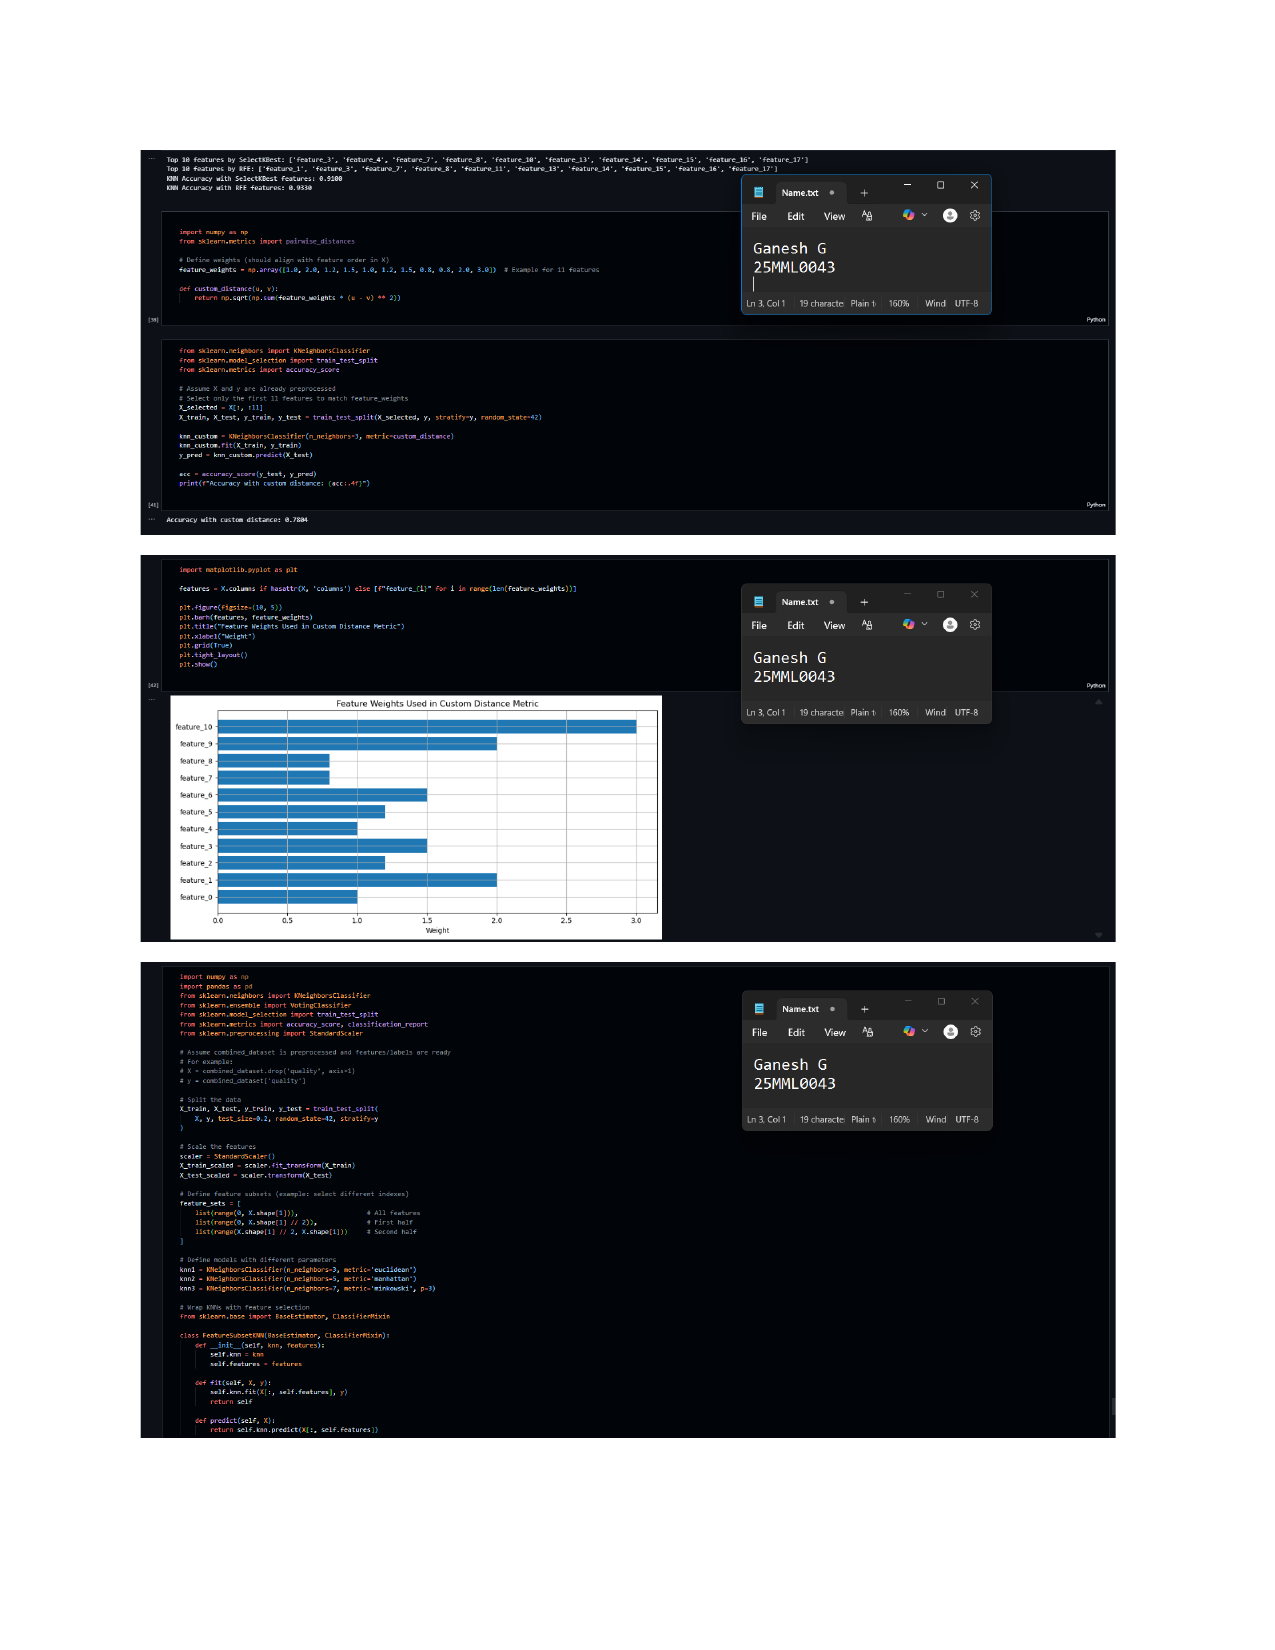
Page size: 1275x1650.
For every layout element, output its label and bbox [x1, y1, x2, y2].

picture [140, 555, 1116, 942]
picture [140, 150, 1116, 535]
picture [140, 962, 1116, 1438]
